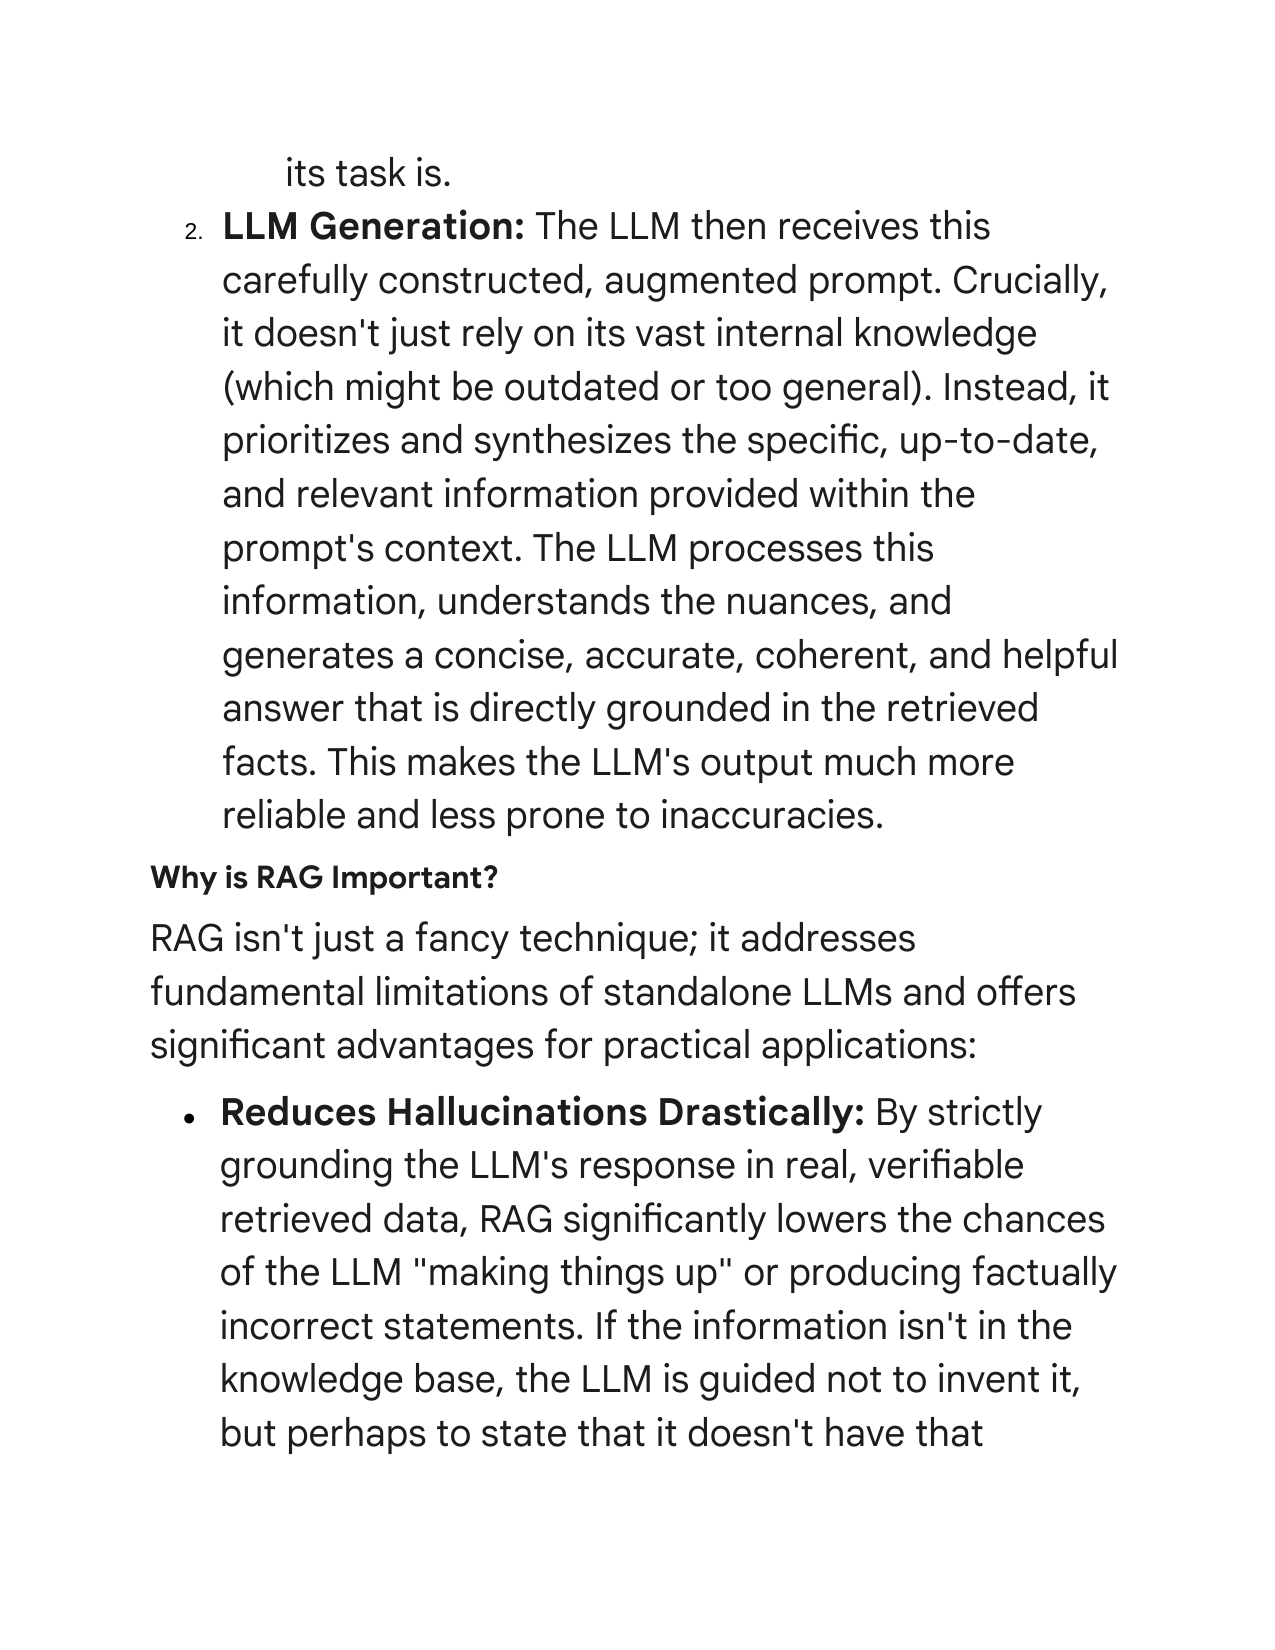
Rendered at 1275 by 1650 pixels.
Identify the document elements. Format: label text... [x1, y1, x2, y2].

text RAG isn't just a fancy technique; it addresses fundamental limitations of standalone LLMs and offers significant advantages for practical applications: [150, 916, 1125, 1070]
subtitle Why is RAG Important? [150, 858, 1125, 898]
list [182, 1089, 1125, 1457]
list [248, 150, 1125, 197]
list LLM Generation: The LLM then receives this carefully constructed, augmented prompt. Crucially, it doesn't just rely on its vast internal knowledge (which might be outdated or too general). Instead, it prioritizes and synthesizes the specific, up-to-date, and relevant information provided within the prompt's context. The LLM processes this information, understands the nuances, and generates a concise, accurate, coherent, and helpful answer that is directly grounded in the retrieved facts. This makes the LLM's output much more reliable and less prone to inaccuracies. [184, 203, 1125, 839]
